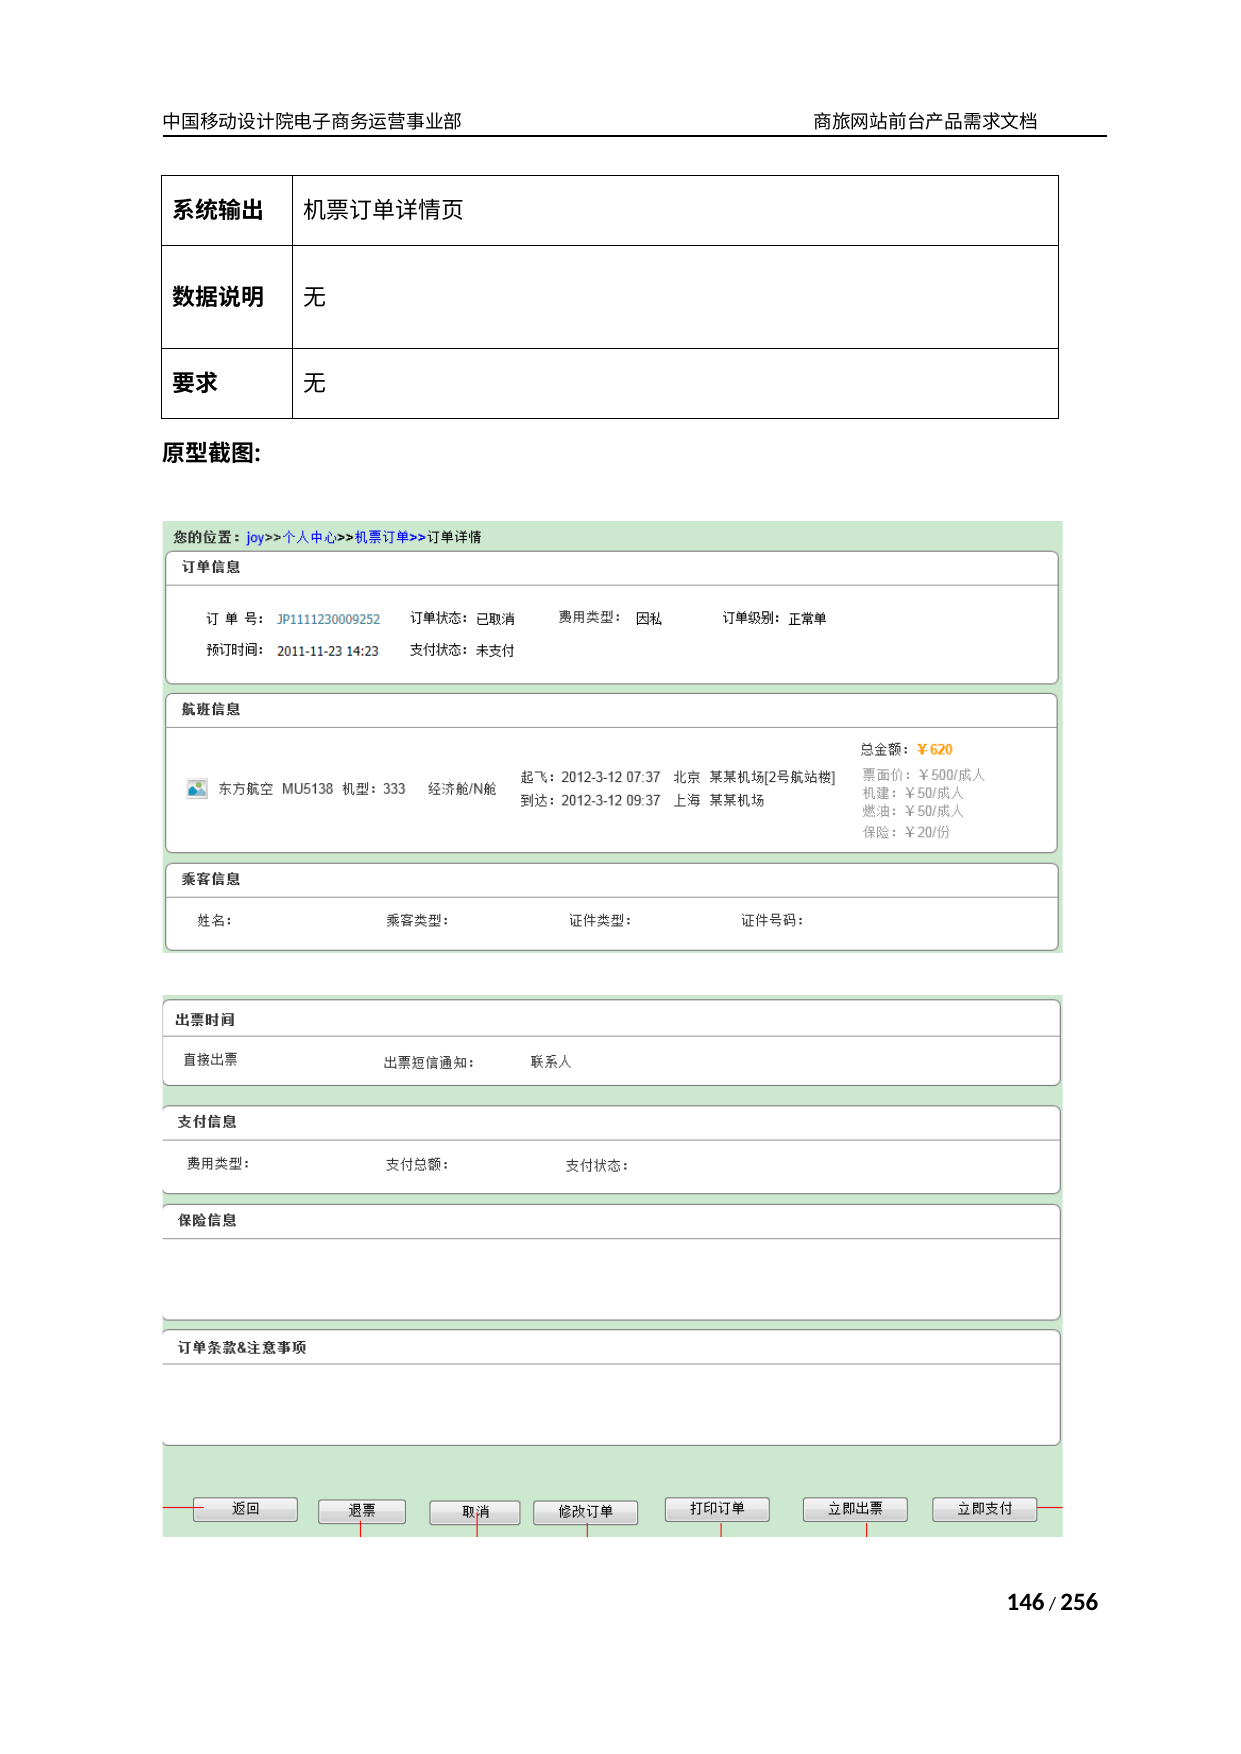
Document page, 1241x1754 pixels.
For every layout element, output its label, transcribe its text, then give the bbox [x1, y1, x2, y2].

text 原型截图: [162, 419, 1107, 484]
table_cell 无 [293, 246, 1058, 348]
table_cell 无 [293, 349, 1058, 418]
picture [162, 521, 1063, 953]
table_cell 要求 [162, 349, 292, 418]
table_cell 系统输出 [162, 176, 292, 245]
table_cell 机票订单详情页 [293, 176, 1058, 245]
table_cell 数据说明 [162, 246, 292, 348]
picture [162, 995, 1063, 1537]
